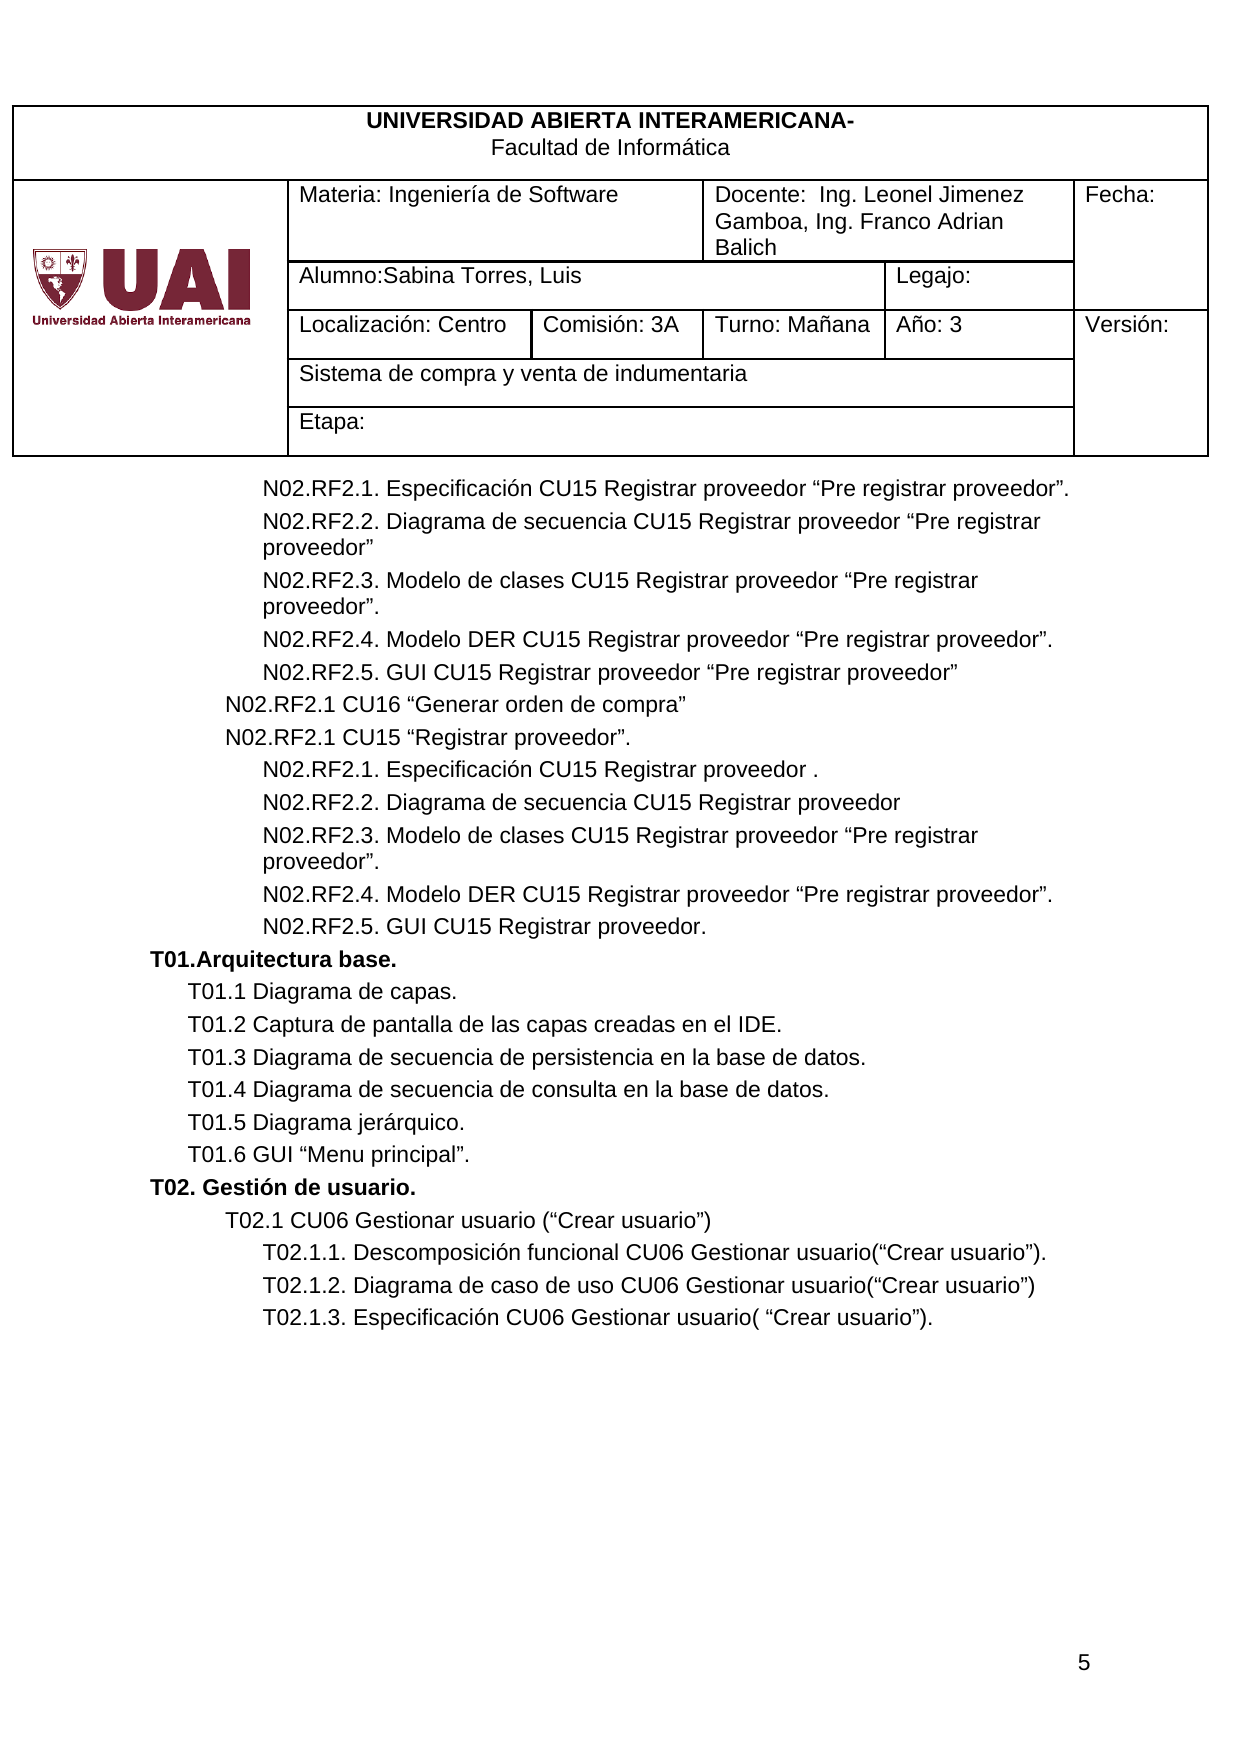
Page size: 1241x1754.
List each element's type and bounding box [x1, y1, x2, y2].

picture [23, 234, 258, 337]
